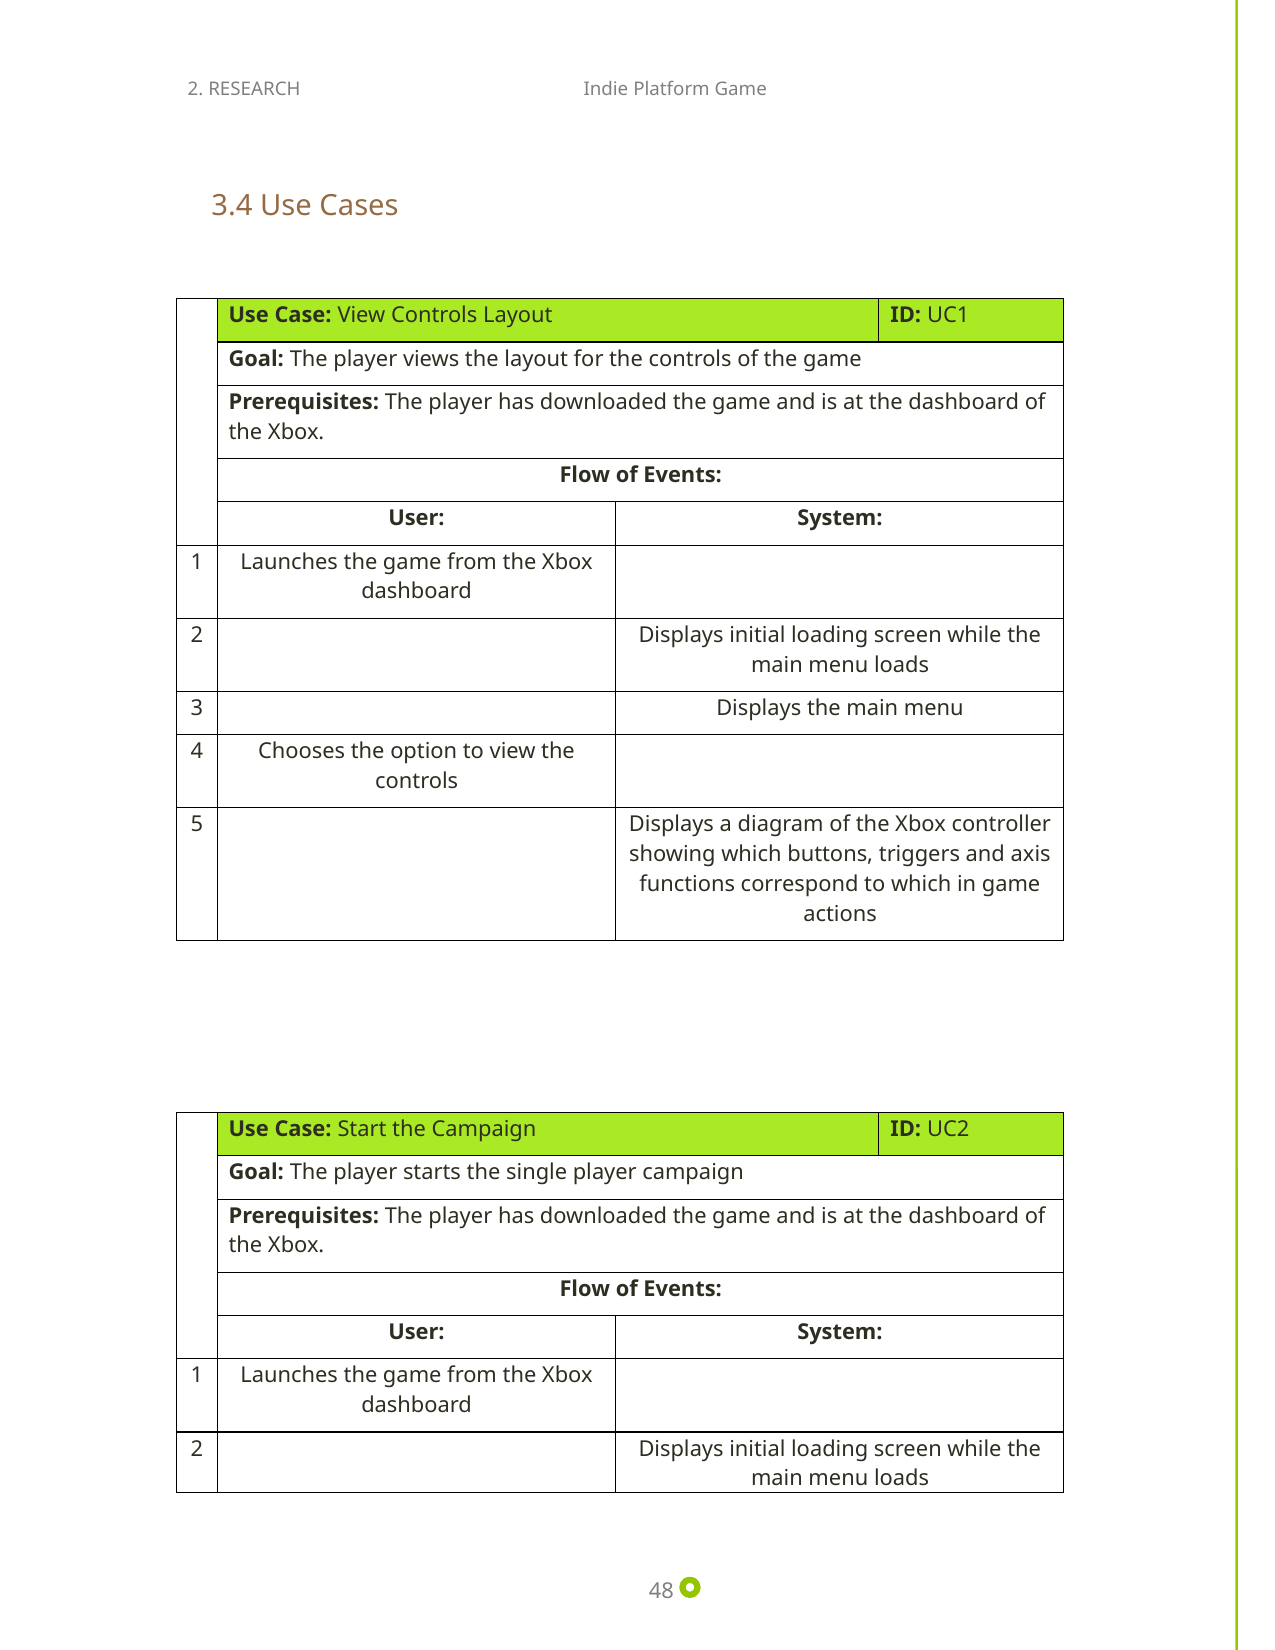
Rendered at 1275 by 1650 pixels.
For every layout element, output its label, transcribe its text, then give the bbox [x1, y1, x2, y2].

table_cell 3 [177, 692, 217, 734]
table_cell 1 [177, 1359, 217, 1431]
table_cell 5 [177, 808, 217, 940]
table_cell 2 [177, 619, 217, 691]
table_cell Launches the game from the Xbox dashboard [218, 546, 615, 618]
table_cell 1 [177, 546, 217, 618]
table_cell 2 [177, 1433, 217, 1492]
table_cell System: [616, 502, 1063, 544]
table_cell [218, 1433, 615, 1492]
table_cell System: [616, 1316, 1063, 1358]
table_cell [616, 735, 1063, 807]
subtitle 3.4 Use Cases [211, 184, 1087, 224]
table_cell User: [218, 1316, 615, 1358]
table_cell Displays the main menu [616, 692, 1063, 734]
table_cell User: [218, 502, 615, 544]
table_cell [218, 619, 615, 691]
table_header ID: UC1 [879, 299, 1063, 341]
table_cell Displays initial loading screen while the main menu loads [616, 619, 1063, 691]
table_cell Launches the game from the Xbox dashboard [218, 1359, 615, 1431]
table_cell Displays a diagram of the Xbox controller showing which buttons, triggers and axis functions correspond to which in game actions [616, 808, 1063, 940]
table_cell Prerequisites: The player has downloaded the game and is at the dashboard of the Xbox. [218, 386, 1063, 458]
table_cell Prerequisites: The player has downloaded the game and is at the dashboard of the Xbox. [218, 1200, 1063, 1272]
table_cell [218, 692, 615, 734]
table_header ID: UC2 [879, 1113, 1063, 1155]
table_cell Goal: The player views the layout for the controls of the game [218, 343, 1063, 385]
table_cell Flow of Events: [218, 459, 1063, 501]
table_cell Goal: The player starts the single player campaign [218, 1156, 1063, 1198]
table_cell 4 [177, 735, 217, 807]
table_header Use Case: View Controls Layout [218, 299, 878, 341]
table_cell [218, 808, 615, 940]
table_cell Displays initial loading screen while the main menu loads [616, 1433, 1063, 1492]
table_header [177, 299, 217, 544]
table_cell [616, 546, 1063, 618]
table_header [177, 1113, 217, 1358]
table_cell Chooses the option to view the controls [218, 735, 615, 807]
table_cell [616, 1359, 1063, 1431]
table_cell Flow of Events: [218, 1273, 1063, 1315]
table_header Use Case: Start the Campaign [218, 1113, 878, 1155]
